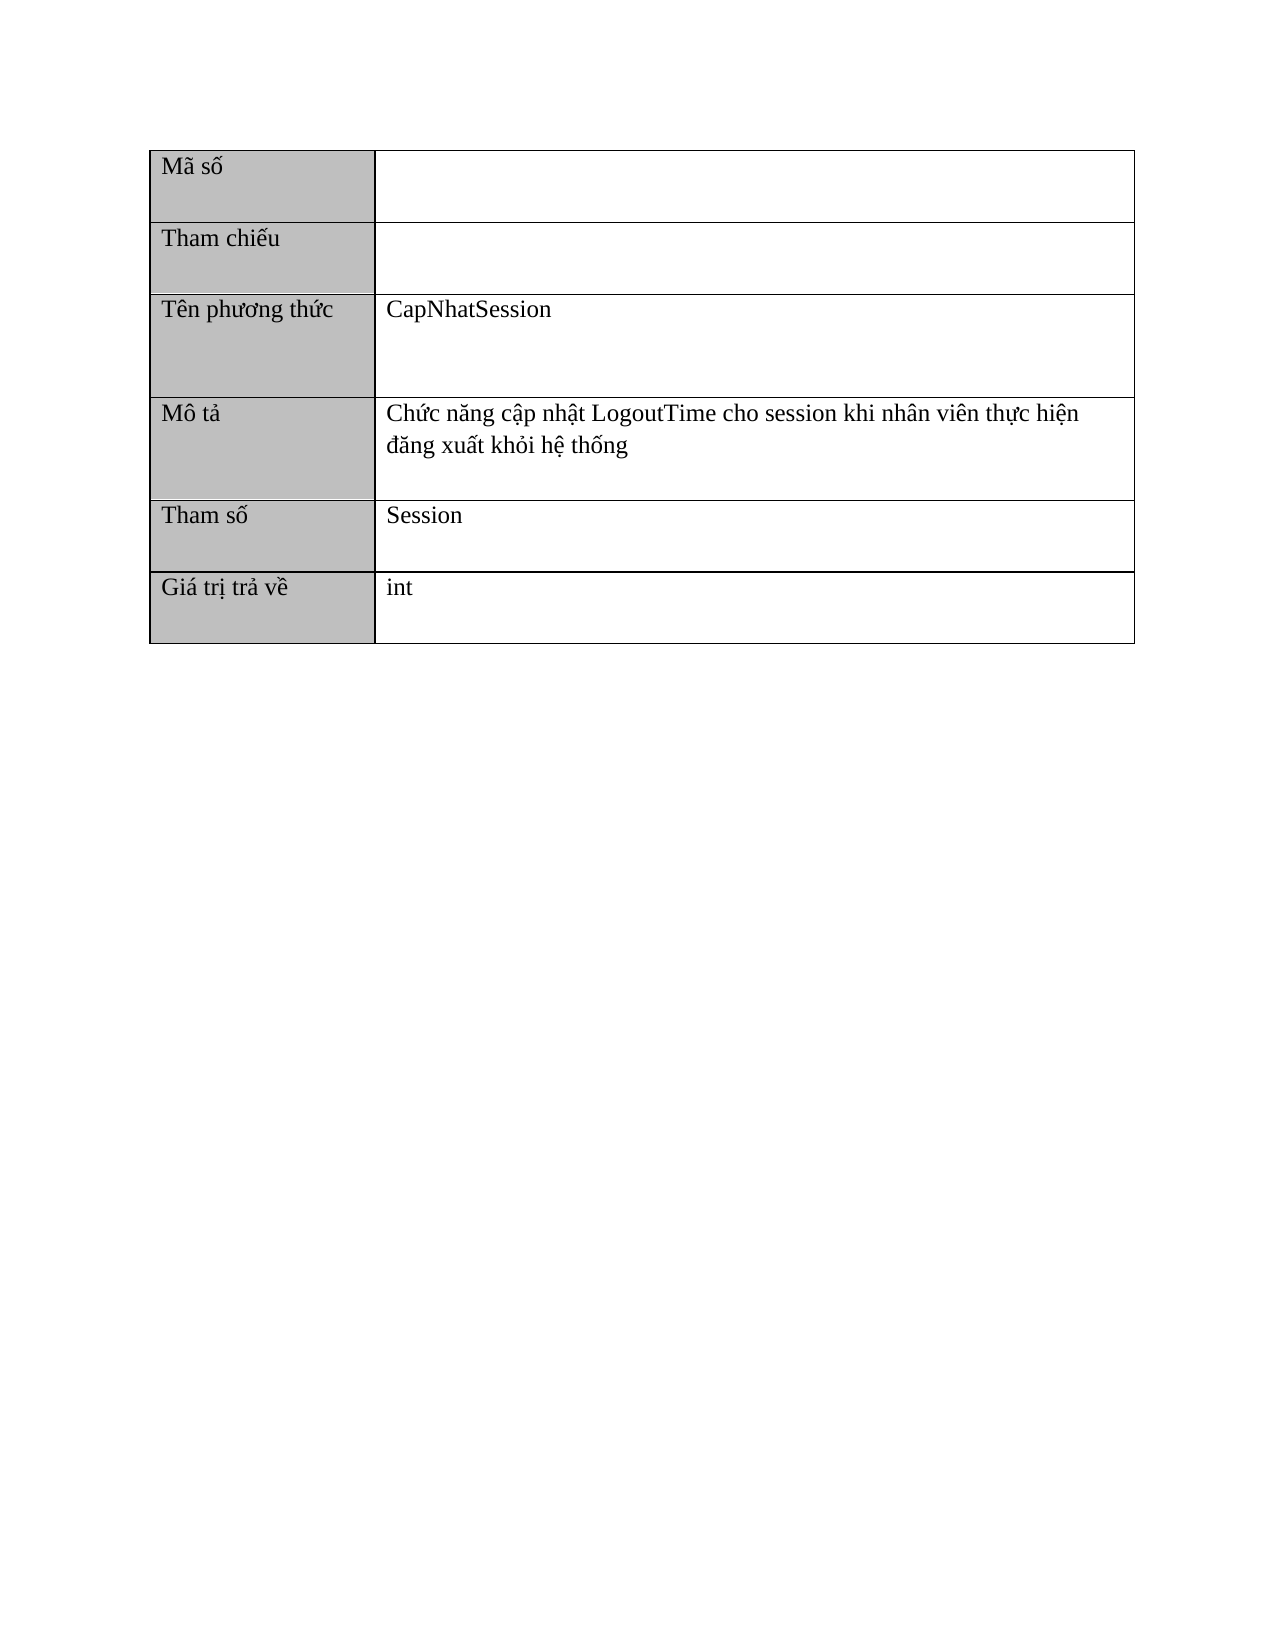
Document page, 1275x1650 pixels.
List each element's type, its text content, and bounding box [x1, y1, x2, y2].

table_cell Chức năng cập nhật LogoutTime cho session khi nhân viên thực hiện đăng xuất khỏi hệ thống [376, 398, 1134, 499]
table_cell Mô tả [151, 398, 374, 499]
table_cell Tham số [151, 501, 374, 571]
table_cell Session [376, 501, 1134, 571]
table_cell int [376, 573, 1134, 643]
table_header Mã số [151, 151, 374, 222]
table_cell Tham chiếu [151, 223, 374, 293]
table_cell CapNhatSession [376, 295, 1134, 397]
table_cell Giá trị trả về [151, 573, 374, 643]
table_cell Tên phương thức [151, 295, 374, 397]
table_header [376, 151, 1134, 222]
table_cell [376, 223, 1134, 293]
